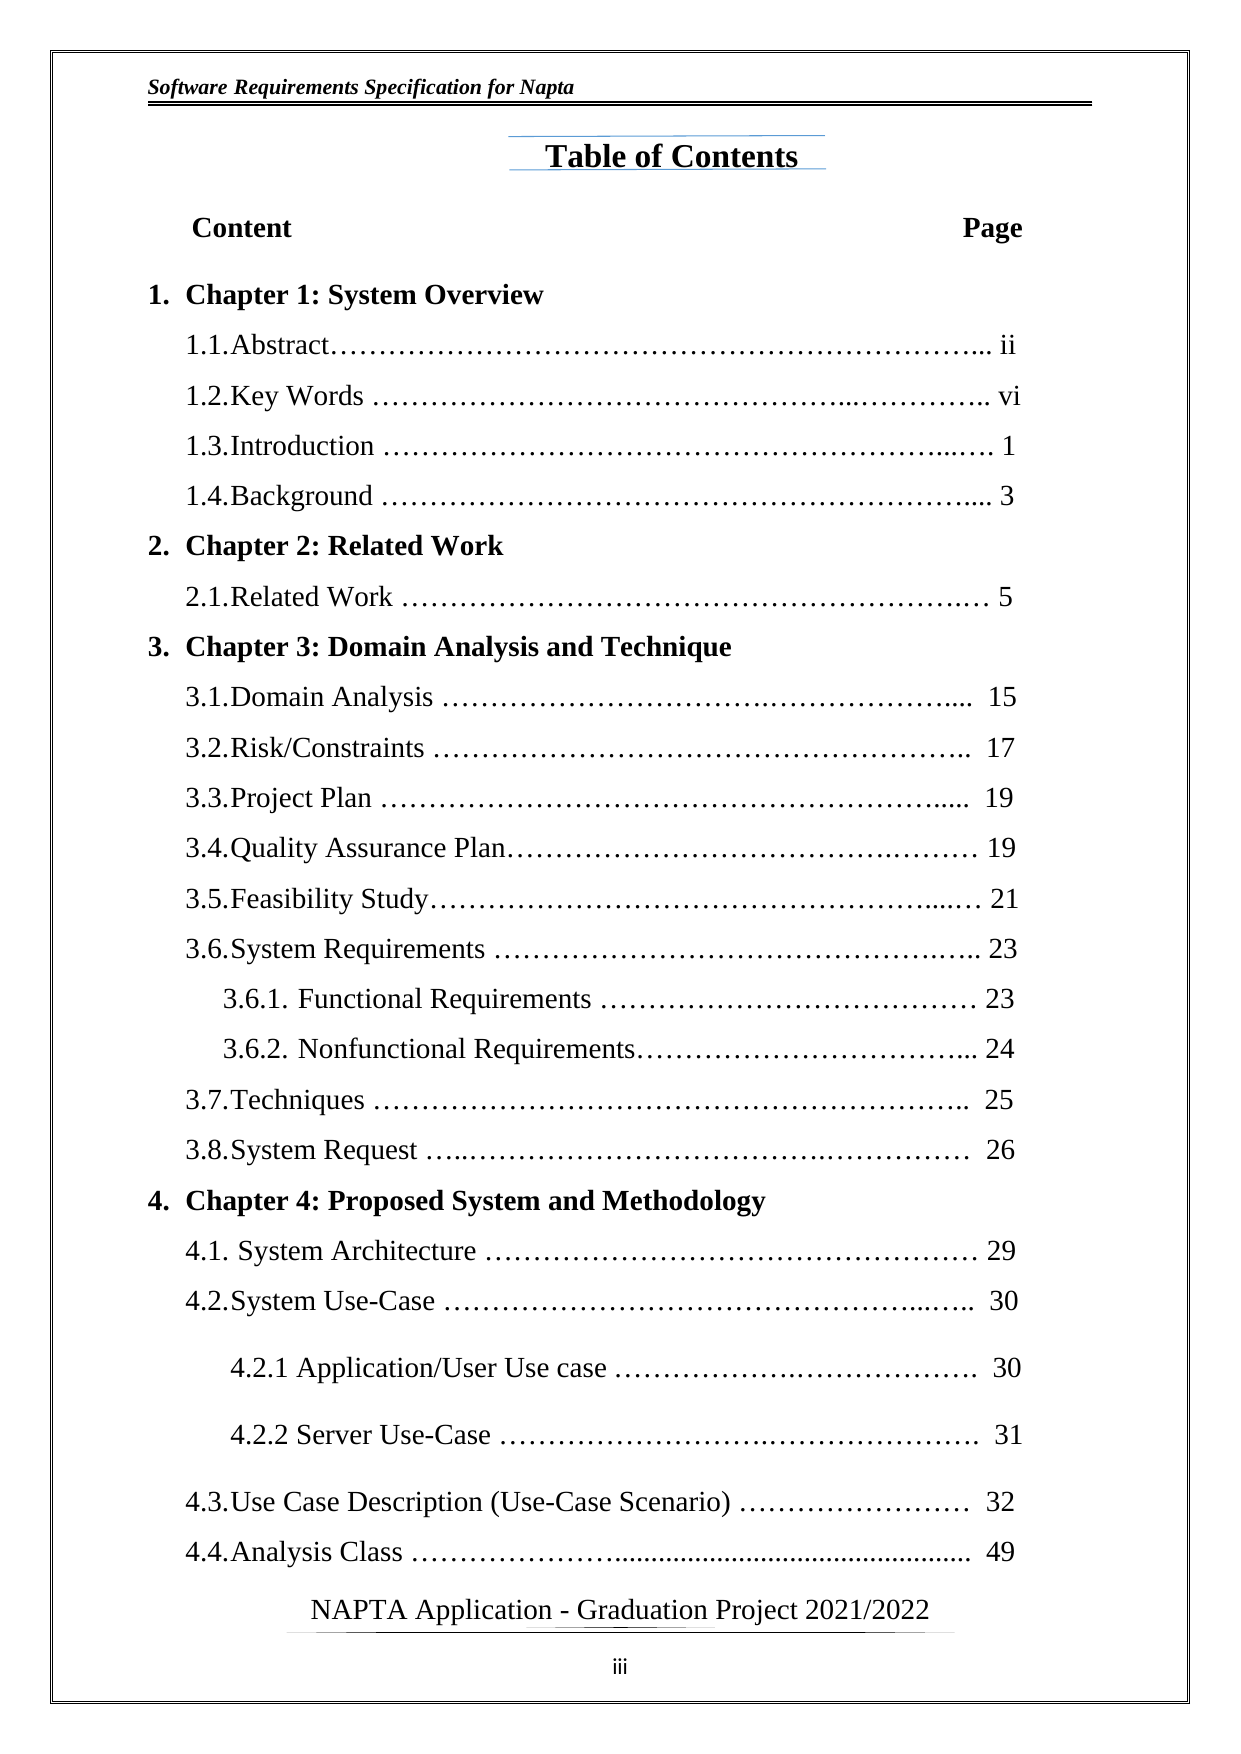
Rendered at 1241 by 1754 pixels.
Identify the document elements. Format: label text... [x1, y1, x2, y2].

list System Request …..……………………………….…………… 26 [185, 1132, 1092, 1166]
list Nonfunctional Requirements……………………………... 24 [223, 1032, 1092, 1065]
text Table of Contents [251, 136, 1092, 174]
list Risk/Constraints ……………………………………………….. 17 [185, 730, 1092, 763]
list Background …………………………………………………….... 3 [185, 478, 1092, 512]
text 4.2.1 Application/User Use case ……………….………………. 30 [230, 1350, 1092, 1384]
list Chapter 3: Domain Analysis and Technique [148, 629, 1092, 663]
list Key Words …………………………………………...………….. vi [185, 378, 1092, 411]
list Use Case Description (Use-Case Scenario) …………………… 32 [185, 1484, 1092, 1518]
list Techniques …………………………………………………….. 25 [185, 1082, 1092, 1116]
list Chapter 2: Related Work [148, 528, 1092, 562]
list System Use-Case …………………………………………...….. 30 [185, 1283, 1092, 1317]
list Feasibility Study……………………………………………....… 21 [185, 881, 1092, 914]
list Domain Analysis …………………………….……………….... 15 [185, 679, 1092, 713]
list Abstract…………………………………………………………... ii [185, 327, 1092, 361]
list Quality Assurance Plan………………………………….……… 19 [185, 830, 1092, 864]
list System Architecture …………………………………………… 29 [185, 1233, 1092, 1266]
list Chapter 1: System Overview [148, 277, 1092, 311]
list System Requirements ……………………………………….….. 23 [185, 931, 1092, 964]
text 4.2.2 Server Use-Case ……………………….…………………. 31 [230, 1417, 1092, 1451]
list Functional Requirements ………………………………… 23 [223, 981, 1092, 1015]
list Introduction …………………………………………………...…. 1 [185, 428, 1092, 461]
list Related Work ………………………………………………….… 5 [185, 579, 1092, 612]
text Content Page [148, 210, 1092, 243]
list Project Plan …………………………………………………..... 19 [185, 780, 1092, 814]
list Chapter 4: Proposed System and Methodology [148, 1183, 1092, 1216]
list Analysis Class …………………................................................. 49 [185, 1534, 1092, 1568]
